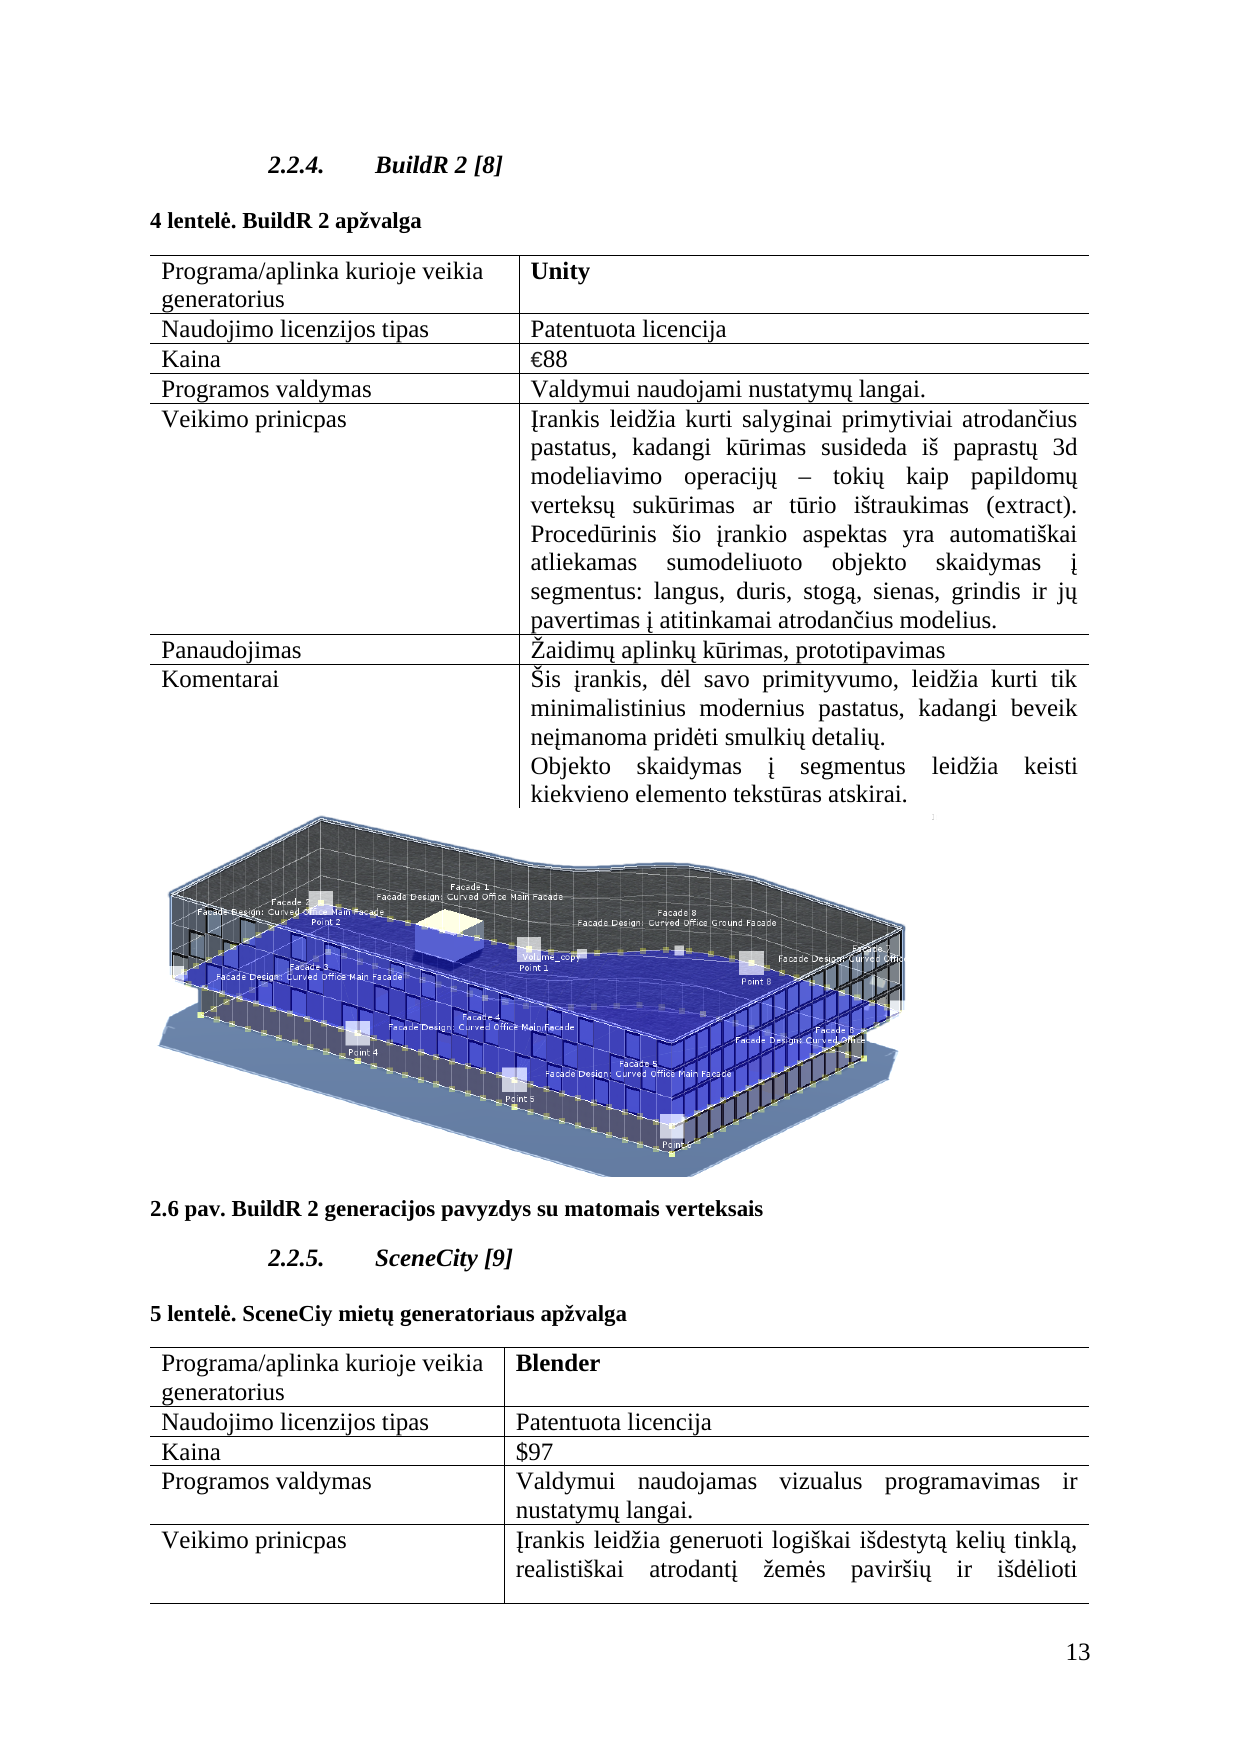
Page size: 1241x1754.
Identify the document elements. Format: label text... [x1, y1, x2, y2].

table_cell Kaina [150, 344, 519, 373]
table_cell Veikimo prinicpas [150, 1525, 504, 1603]
table_cell Kaina [150, 1437, 504, 1465]
table_cell Patentuota licencija [520, 314, 1089, 343]
table_cell Žaidimų aplinkų kūrimas, prototipavimas [520, 635, 1089, 663]
text 2.6 pav. BuildR 2 generacijos pavyzdys su matomais verteksais [150, 1195, 1090, 1222]
table_cell $97 [505, 1437, 1089, 1465]
table_cell Įrankis leidžia kurti salyginai primytiviai atrodančius pastatus, kadangi kūrimas susideda iš paprastų 3d modeliavimo operacijų – tokių kaip papildomų verteksų sukūrimas ar tūrio ištraukimas (extract). Procedūrinis šio įrankio aspektas yra automatiškai atliekamas sumodeliuoto objekto skaidymas į segmentus: langus, duris, stogą, sienas, grindis ir jų pavertimas į atitinkamai atrodančius modelius. [520, 404, 1089, 634]
subtitle SceneCity [268, 1243, 1090, 1271]
table_cell Šis įrankis, dėl savo primityvumo, leidžia kurti tik minimalistinius modernius pastatus, kadangi beveik neįmanoma pridėti smulkių detalių. Objekto skaidymas į segmentus leidžia keisti kiekvieno elemento tekstūras atskirai. [520, 665, 1089, 808]
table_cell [505, 1525, 1089, 1603]
table_header Unity [520, 256, 1089, 313]
table_header Blender [505, 1348, 1089, 1406]
table_cell Valdymui naudojami nustatymų langai. [520, 374, 1089, 403]
picture [150, 808, 937, 1177]
table_cell Patentuota licencija [505, 1407, 1089, 1436]
table_cell Valdymui naudojamas vizualus programavimas ir nustatymų langai. [505, 1466, 1089, 1524]
table_cell Panaudojimas [150, 635, 519, 663]
table_cell Naudojimo licenzijos tipas [150, 314, 519, 343]
table_cell Programos valdymas [150, 374, 519, 403]
table_cell Programos valdymas [150, 1466, 504, 1524]
table_header Programa/aplinka kurioje veikia generatorius [150, 256, 519, 313]
table_header Programa/aplinka kurioje veikia generatorius [150, 1348, 504, 1406]
table_cell €88 [520, 344, 1089, 373]
table_cell Komentarai [150, 665, 519, 808]
table_cell Veikimo prinicpas [150, 404, 519, 634]
table_cell Naudojimo licenzijos tipas [150, 1407, 504, 1436]
subtitle BuildR 2 [268, 150, 1090, 179]
